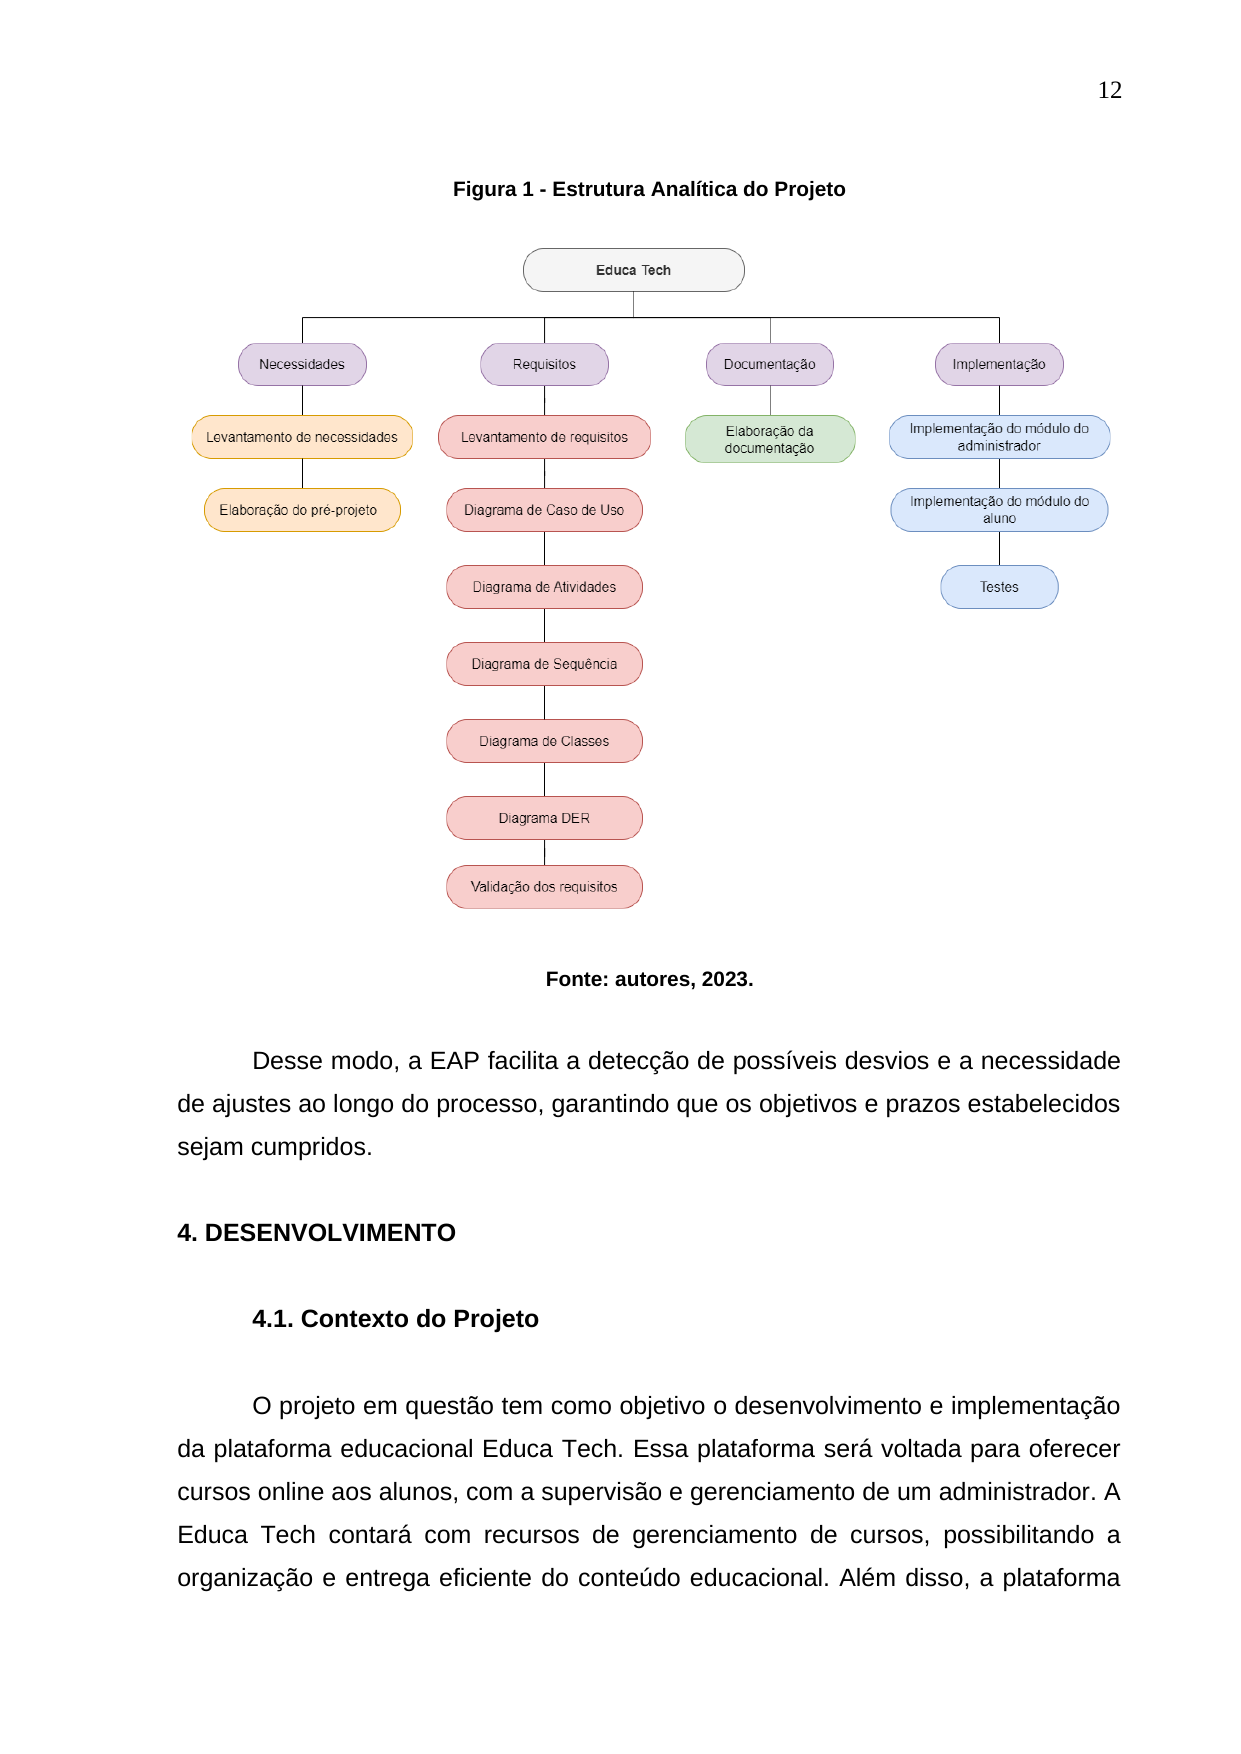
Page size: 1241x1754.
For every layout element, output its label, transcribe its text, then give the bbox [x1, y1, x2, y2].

subtitle 4. DESENVOLVIMENTO [177, 1218, 1110, 1247]
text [177, 1391, 1122, 1592]
text Desse modo, a EAP facilita a detecção de possíveis desvios e a necessidade de ajustes ao longo do processo, garantindo que os objetivos e prazos estabelecidos sejam cumpridos. [177, 1046, 1122, 1161]
picture [191, 248, 1111, 909]
text Figura 1 - Estrutura Analítica do Projeto [177, 177, 1122, 201]
subtitle 4.1. Contexto do Projeto [252, 1304, 1122, 1333]
text Fonte: autores, 2023. [177, 967, 1122, 991]
